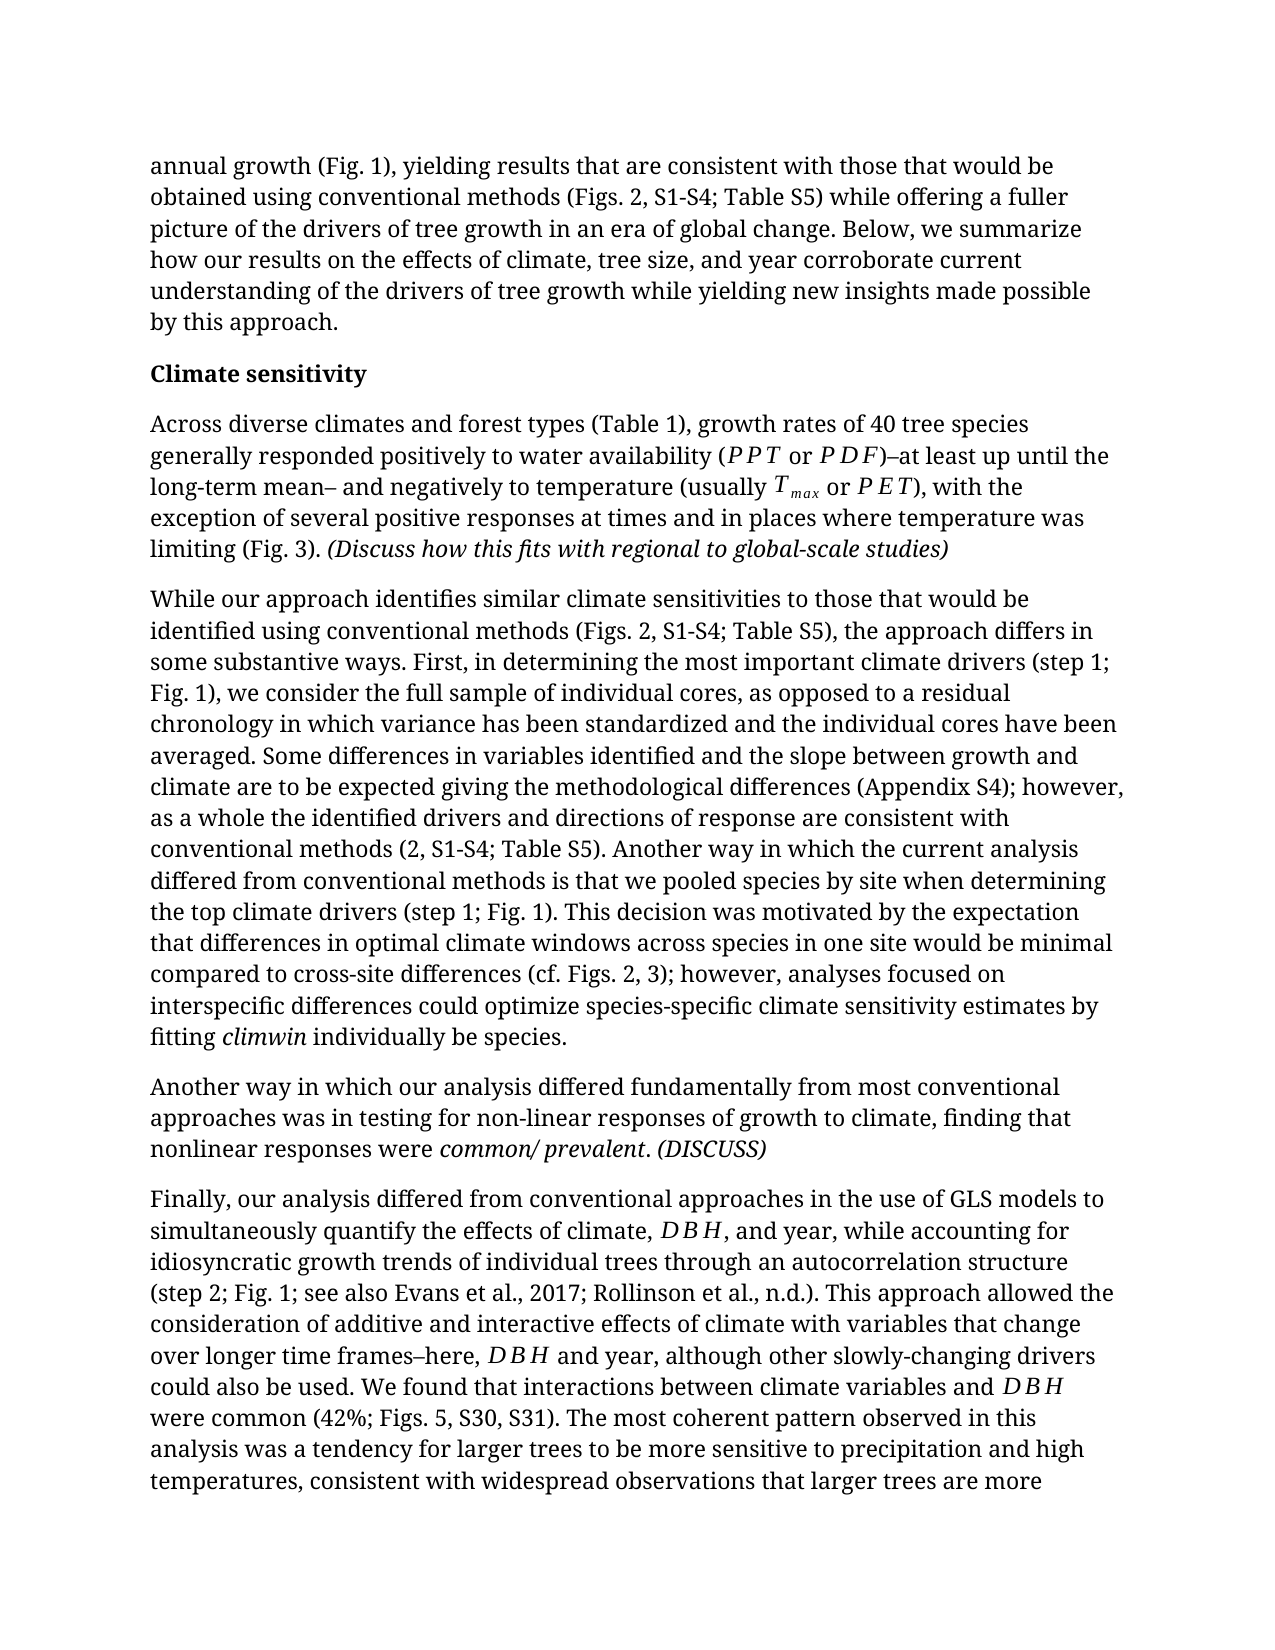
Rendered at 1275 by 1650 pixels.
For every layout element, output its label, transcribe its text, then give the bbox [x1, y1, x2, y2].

text Across diverse climates and forest types (Table 1), growth rates of 40 tree species generally responded positively to water availability ( or )–at least up until the long-term mean– and negatively to temperature (usually or ), with the exception of several positive responses at times and in places where temperature was limiting (Fig. 3). (Discuss how this fits with regional to global-scale studies) [150, 408, 1125, 565]
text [150, 150, 1125, 337]
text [150, 1183, 1125, 1496]
subtitle Climate sensitivity [150, 358, 1125, 389]
text Another way in which our analysis differed fundamentally from most conventional approaches was in testing for non-linear responses of growth to climate, finding that nonlinear responses were common/ prevalent. (DISCUSS) [150, 1071, 1125, 1165]
text While our approach identifies similar climate sensitivities to those that would be identified using conventional methods (Figs. 2, S1-S4; Table S5), the approach differs in some substantive ways. First, in determining the most important climate drivers (step 1; Fig. 1), we consider the full sample of individual cores, as opposed to a residual chronology in which variance has been standardized and the individual cores have been averaged. Some differences in variables identified and the slope between growth and climate are to be expected giving the methodological differences (Appendix S4); however, as a whole the identified drivers and directions of response are consistent with conventional methods (2, S1-S4; Table S5). Another way in which the current analysis differed from conventional methods is that we pooled species by site when determining the top climate drivers (step 1; Fig. 1). This decision was motivated by the expectation that differences in optimal climate windows across species in one site would be minimal compared to cross-site differences (cf. Figs. 2, 3); however, analyses focused on interspecific differences could optimize species-specific climate sensitivity estimates by fitting climwin individually be species. [150, 583, 1125, 1052]
